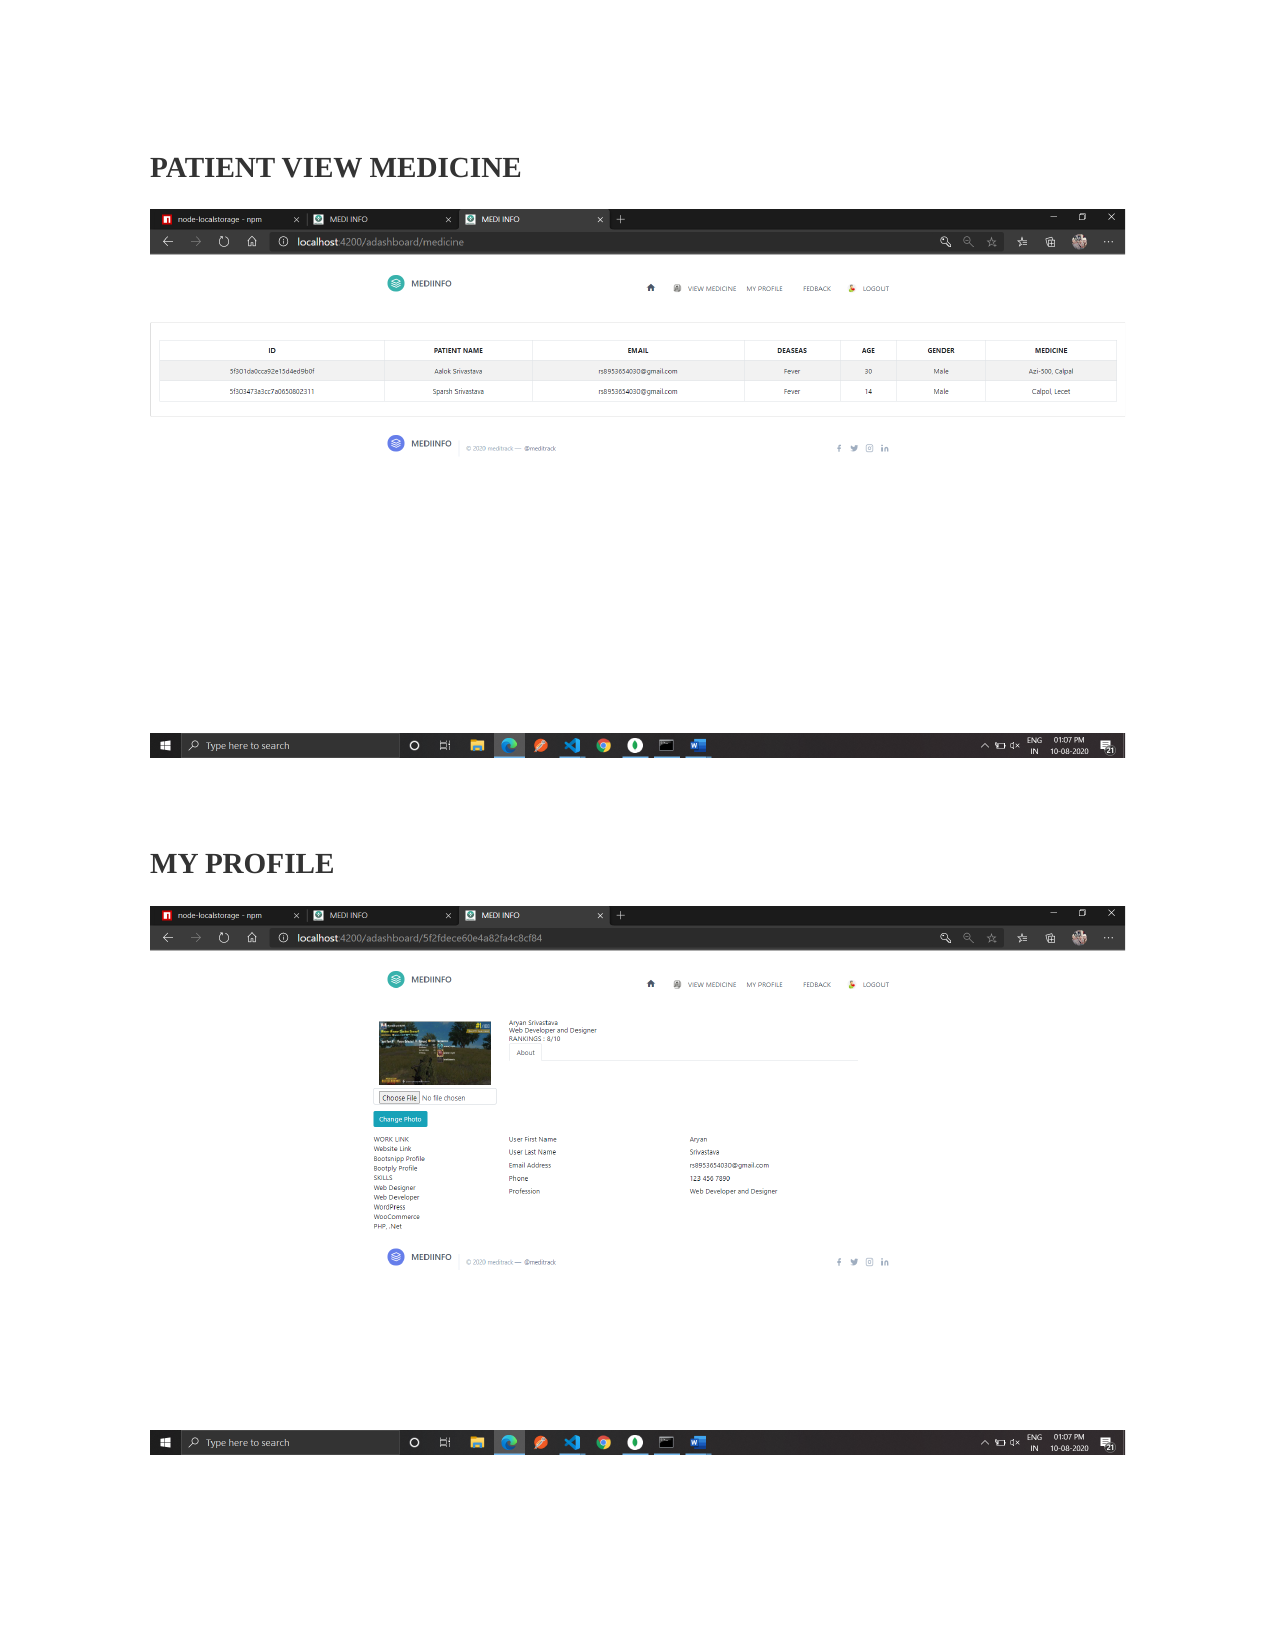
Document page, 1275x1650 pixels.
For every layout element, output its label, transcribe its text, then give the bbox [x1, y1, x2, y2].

picture [150, 209, 1125, 758]
text MY PROFILE [150, 847, 1125, 880]
picture [150, 906, 1125, 1455]
text PATIENT VIEW MEDICINE [150, 150, 1125, 183]
